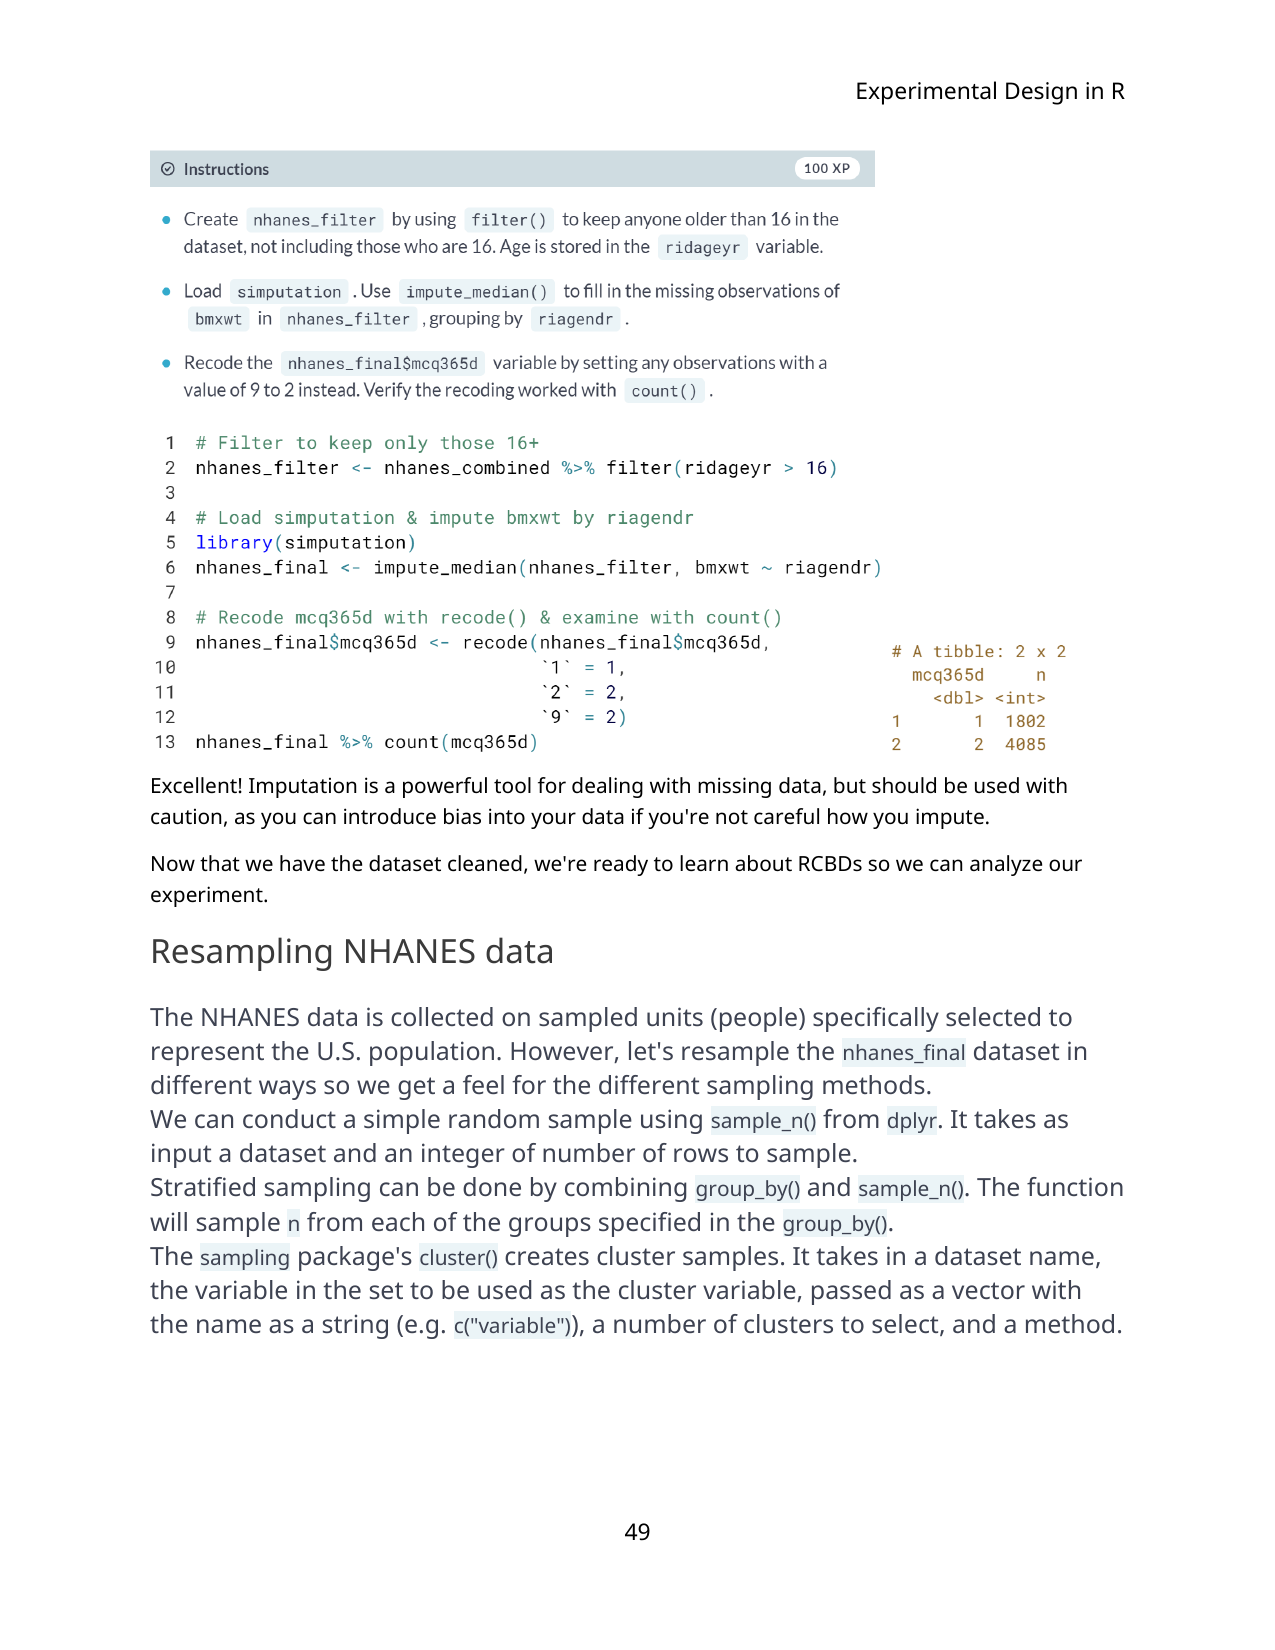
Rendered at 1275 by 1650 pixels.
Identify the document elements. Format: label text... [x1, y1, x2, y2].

picture [150, 150, 875, 412]
text Stratified sampling can be done by combining group_by() and sample_n(). The function will sample n from each of the groups specified in the group_by(). [150, 1170, 1125, 1238]
text We can conduct a simple random sample using sample_n() from dplyr. It takes as input a dataset and an integer of number of rows to sample. [150, 1102, 1125, 1170]
text Excellent! Imputation is a powerful tool for dealing with missing data, but should be used with caution, as you can introduce bias into your data if you're not careful how you impute. [150, 772, 1125, 831]
subtitle Resampling NHANES data [150, 927, 1125, 973]
text Now that we have the dataset cleaned, we're ready to learn about RCBDs so we can analyze our experiment. [150, 849, 1125, 908]
text The sampling package's cluster() creates cluster samples. It takes in a dataset name, the variable in the set to be used as the cluster variable, passed as a vector with the name as a string (e.g. c("variable")), a number of clusters to select, and a method. [150, 1238, 1125, 1340]
text The NHANES data is collected on sampled units (people) specifically selected to represent the U.S. population. However, let's resample the nhanes_final dataset in different ways so we get a feel for the different sampling methods. [150, 1000, 1125, 1102]
picture [150, 430, 1075, 753]
